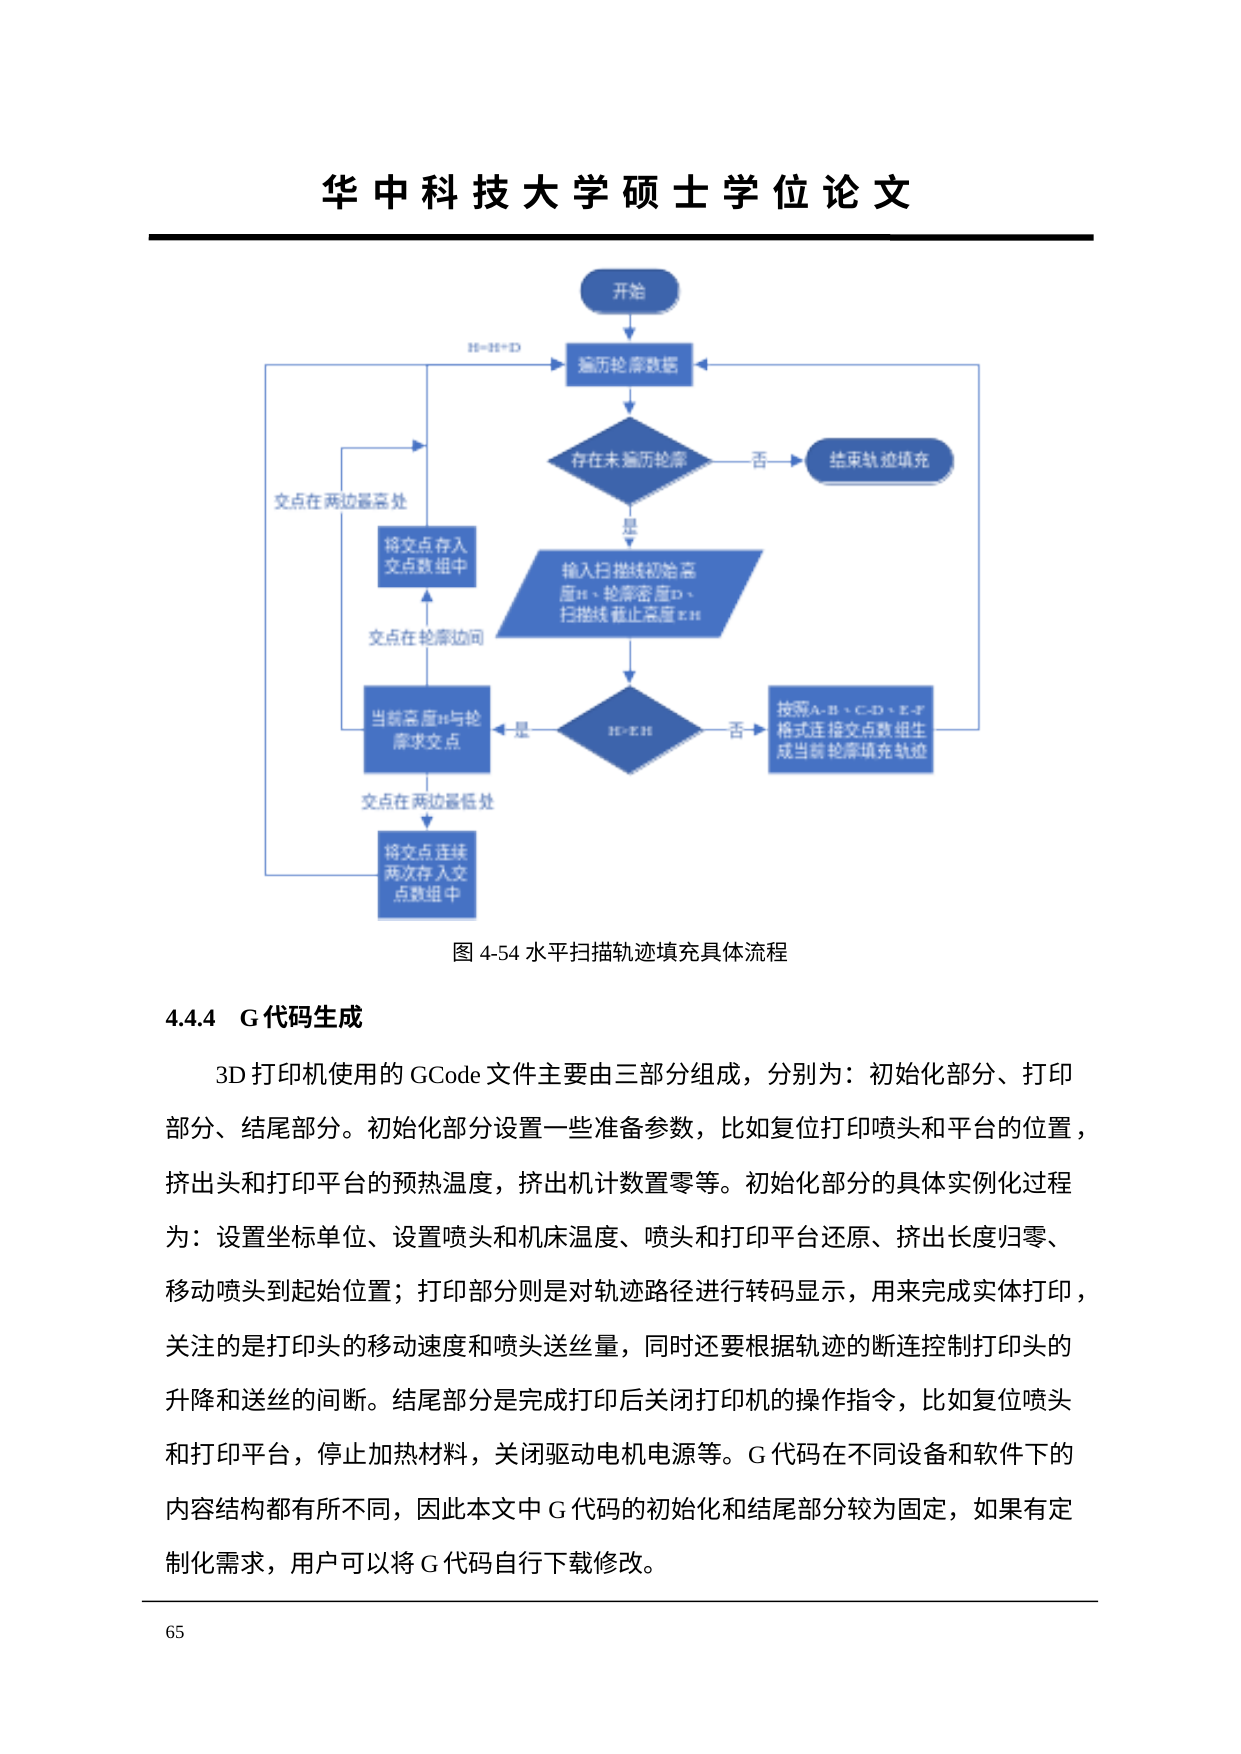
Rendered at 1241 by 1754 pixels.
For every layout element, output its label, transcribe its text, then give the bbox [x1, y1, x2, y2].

text 3D打印机使用的GCode文件主要由三部分组成，分别为：初始化部分、打印部分、结尾部分。初始化部分设置一些准备参数，比如复位打印喷头和平台的位置，挤出头和打印平台的预热温度，挤出机计数置零等。初始化部分的具体实例化过程为：设置坐标单位、设置喷头和机床温度、喷头和打印平台还原、挤出长度归零、移动喷头到起始位置；打印部分则是对轨迹路径进行转码显示，用来完成实体打印，关注的是打印头的移动速度和喷头送丝量，同时还要根据轨迹的断连控制打印头的升降和送丝的间断。结尾部分是完成打印后关闭打印机的操作指令，比如复位喷头和打印平台，停止加热材料，关闭驱动电机电源等。G代码在不同设备和软件下的内容结构都有所不同，因此本文中G代码的初始化和结尾部分较为固定，如果有定制化需求，用户可以将G代码自行下载修改。 [165, 1054, 1075, 1580]
subtitle G代码生成 [165, 997, 1075, 1033]
